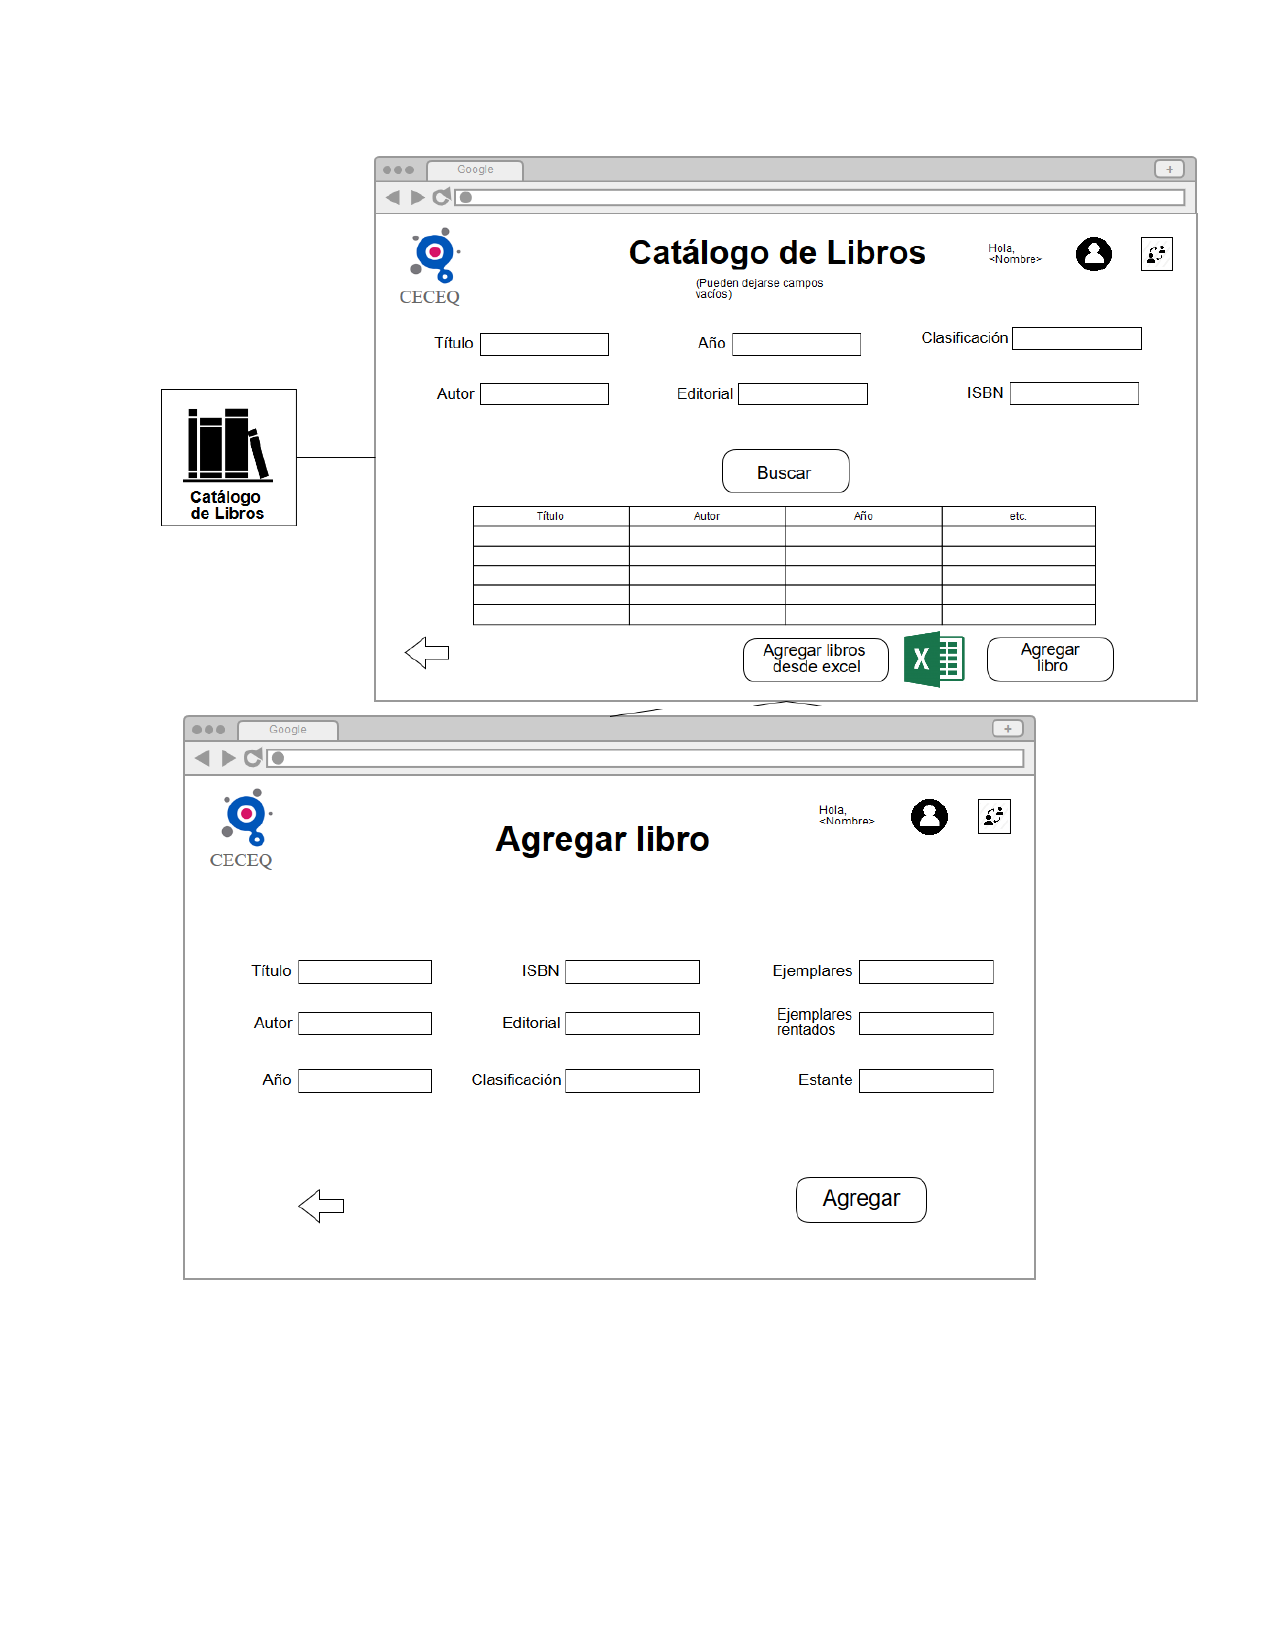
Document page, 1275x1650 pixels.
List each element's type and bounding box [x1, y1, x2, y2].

picture [150, 709, 1062, 1310]
picture [150, 150, 1205, 706]
